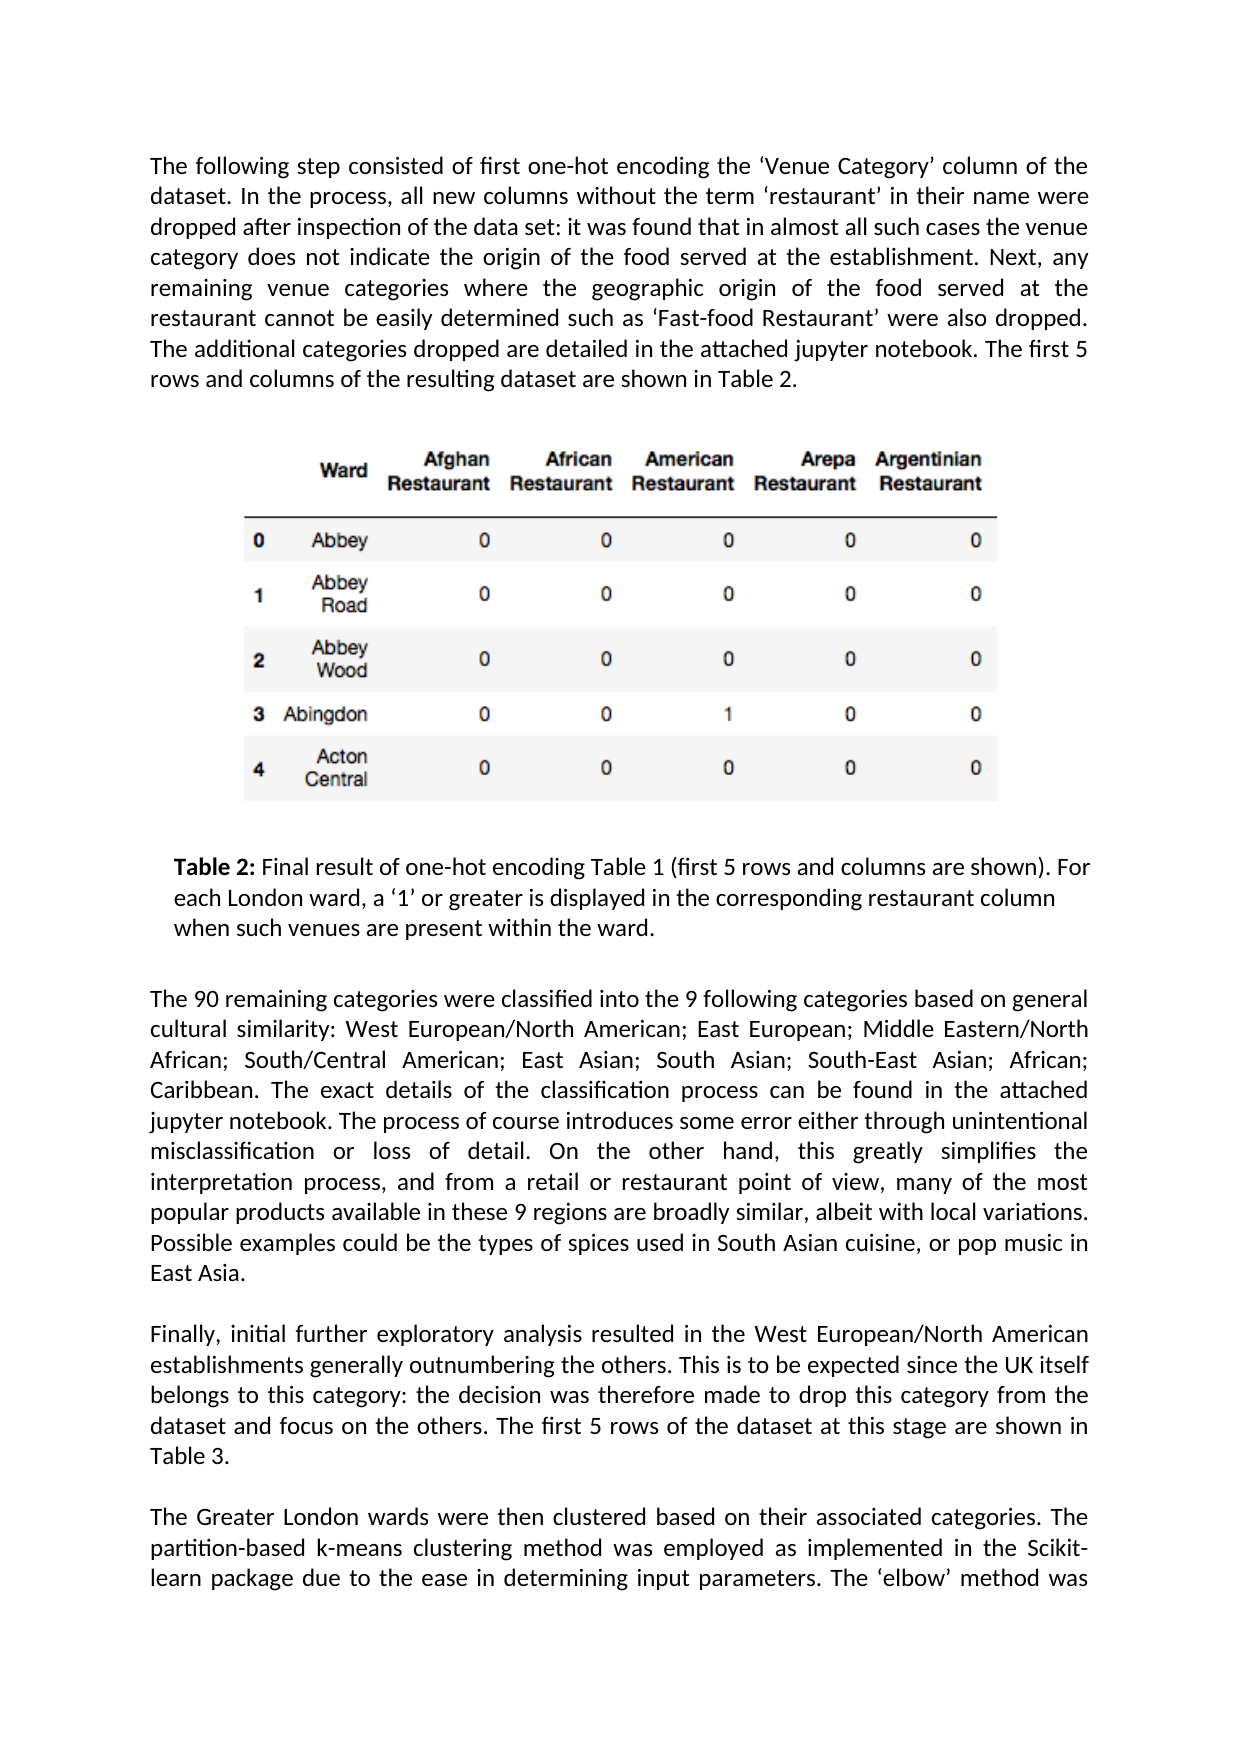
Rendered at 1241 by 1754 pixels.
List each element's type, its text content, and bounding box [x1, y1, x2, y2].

text The 90 remaining categories were classified into the 9 following categories based on general cultural similarity: West European/North American; East European; Middle Eastern/North African; South/Central American; East Asian; South Asian; South-East Asian; African; Caribbean. The exact details of the classification process can be found in the attached jupyter notebook. The process of course introduces some error either through unintentional misclassification or loss of detail. On the other hand, this greatly simplifies the interpretation process, and from a retail or restaurant point of view, many of the most popular products available in these 9 regions are broadly similar, albeit with local variations. Possible examples could be the types of spices used in South Asian cuisine, or pop music in East Asia. [150, 983, 1090, 1288]
picture [243, 424, 998, 801]
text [150, 1502, 1090, 1593]
text Finally, initial further exploratory analysis resulted in the West European/North American establishments generally outnumbering the others. This is to be expected since the UK itself belongs to this category: the decision was therefore made to drop this category from the dataset and focus on the others. The first 5 rows of the dataset at this stage are shown in Table 3. [150, 1318, 1090, 1471]
text The following step consisted of first one-hot encoding the ‘Venue Category’ column of the dataset. In the process, all new columns without the term ‘restaurant’ in their name were dropped after inspection of the data set: it was found that in almost all such cases the venue category does not indicate the origin of the food served at the establishment. Next, any remaining venue categories where the geographic origin of the food served at the restaurant cannot be easily determined such as ‘Fast-food Restaurant’ were also dropped. The additional categories dropped are detailed in the attached jupyter notebook. The first 5 rows and columns of the resulting dataset are shown in Table 2. [150, 150, 1090, 394]
